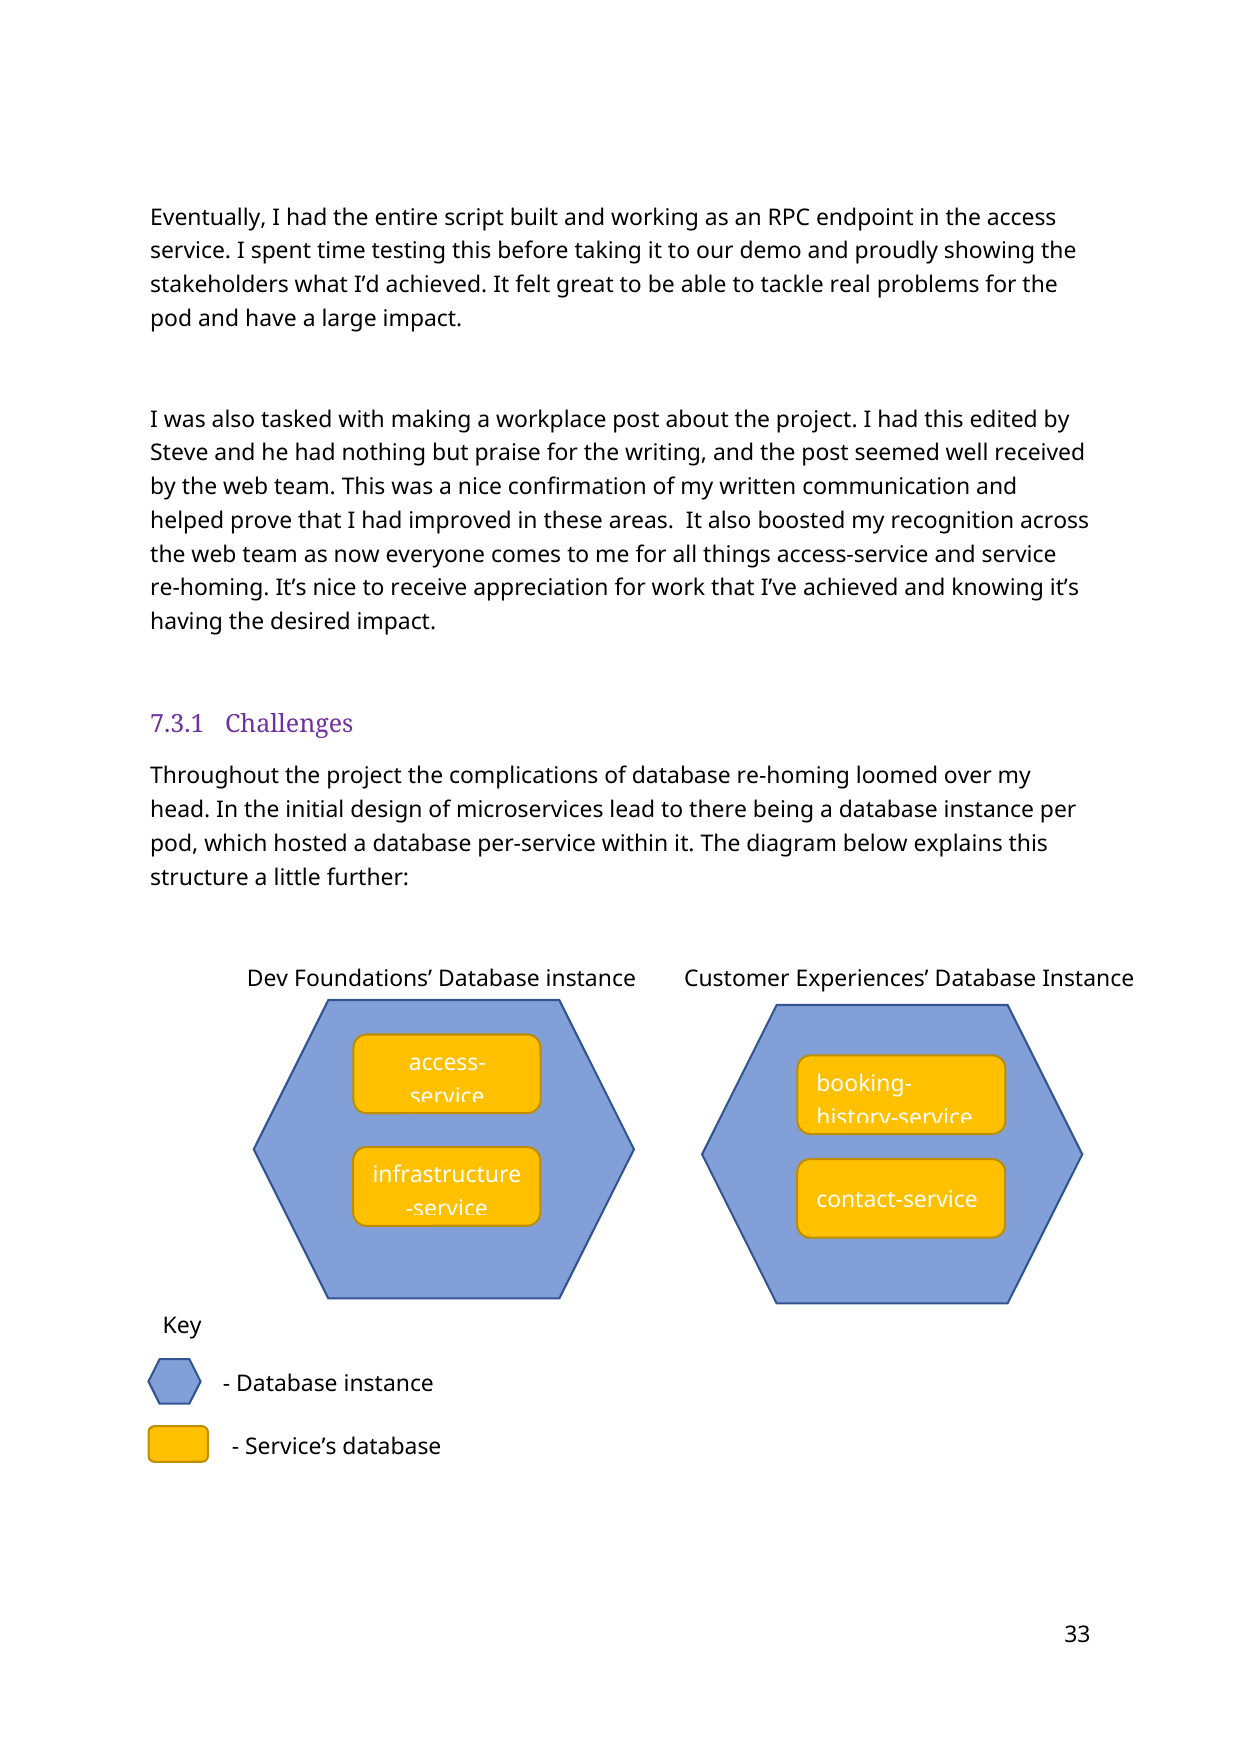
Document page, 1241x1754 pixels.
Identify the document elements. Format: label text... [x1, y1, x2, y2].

text Eventually, I had the entire script built and working as an RPC endpoint in the access service. I spent time testing this before taking it to our demo and proudly showing the stakeholders what I’d achieved. It felt great to be able to tackle real problems for the pod and have a large impact. [150, 200, 1090, 333]
text I was also tasked with making a workplace post about the project. I had this edited by Steve and he had nothing but praise for the writing, and the post seemed well received by the web team. This was a nice confirmation of my written communication and helped prove that I had improved in these areas. It also boosted my recognition across the web team as now everyone comes to me for all things access-service and service re-homing. It’s nice to receive appreciation for work that I’ve achieved and knowing it’s having the desired impact. [150, 402, 1090, 636]
subtitle Challenges [150, 706, 1090, 740]
text Throughout the project the complications of database re-homing loomed over my head. In the initial design of microservices lead to there being a database instance per pod, which hosted a database per-service within it. The diagram below explains this structure a little further: [150, 759, 1090, 892]
